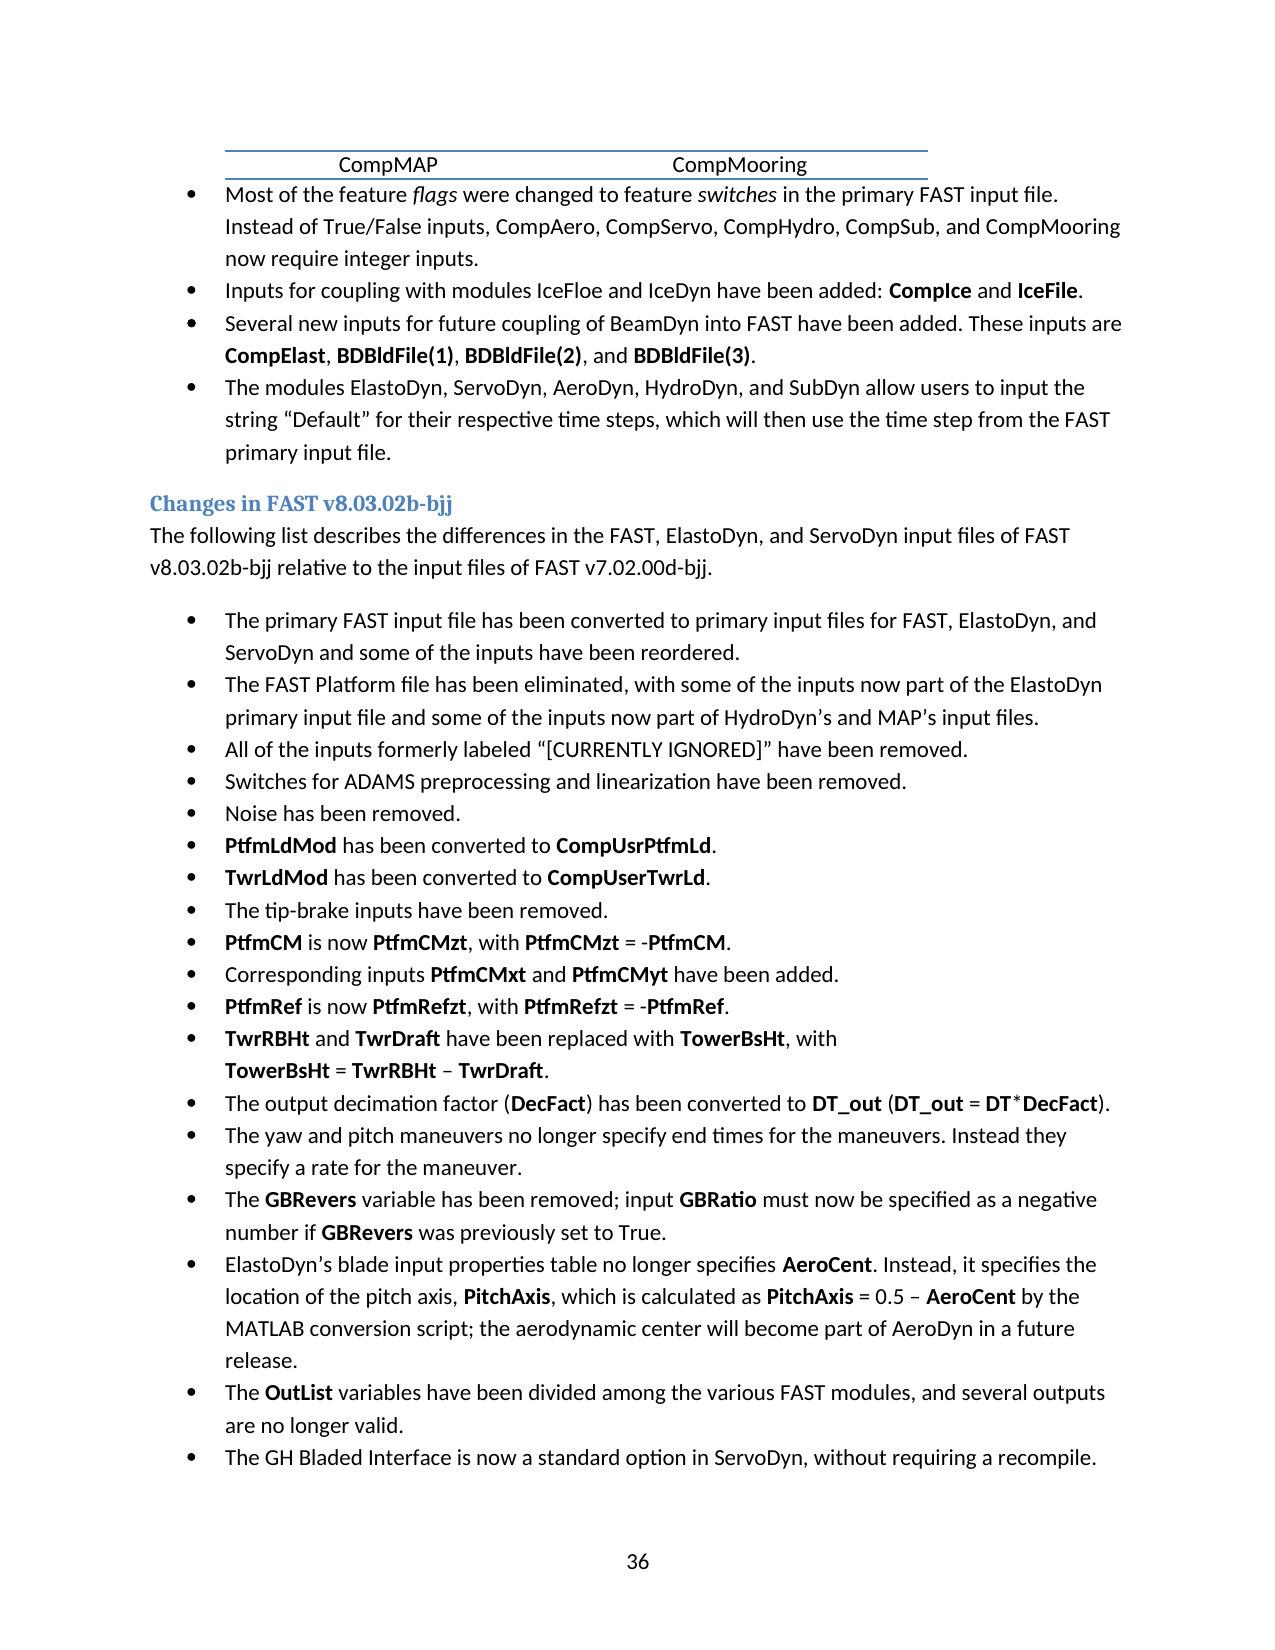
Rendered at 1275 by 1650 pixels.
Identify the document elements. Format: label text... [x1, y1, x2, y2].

table_cell CompMooring [551, 152, 928, 178]
list Corresponding inputs PtfmCMxt and PtfmCMyt have been added. [187, 960, 1125, 988]
subtitle Changes in FAST v8.03.02b-bjj [150, 491, 1125, 517]
list TwrRBHt and TwrDraft have been replaced with TowerBsHt, with TowerBsHt = TwrRBHt – TwrDraft. [187, 1024, 1125, 1085]
list The GH Bladed Interface is now a standard option in ServoDyn, without requiring a recompile. [187, 1443, 1125, 1471]
list The yaw and pitch maneuvers no longer specify end times for the maneuvers. Instead they specify a rate for the maneuver. [187, 1121, 1125, 1181]
list Inputs for coupling with modules IceFloe and IceDyn have been added: CompIce and IceFile. [187, 277, 1125, 305]
table_cell CompMAP [225, 152, 551, 178]
list PtfmRef is now PtfmRefzt, with PtfmRefzt = -PtfmRef. [187, 992, 1125, 1020]
list The FAST Platform file has been eliminated, with some of the inputs now part of the ElastoDyn primary input file and some of the inputs now part of HydroDyn’s and MAP’s input files. [187, 670, 1125, 731]
list PtfmCM is now PtfmCMzt, with PtfmCMzt = -PtfmCM. [187, 928, 1125, 956]
list Noise has been removed. [187, 799, 1125, 827]
list Most of the feature flags were changed to feature switches in the primary FAST input file. Instead of True/False inputs, CompAero, CompServo, CompHydro, CompSub, and CompMooring now require integer inputs. [187, 180, 1125, 272]
list The primary FAST input file has been converted to primary input files for FAST, ElastoDyn, and ServoDyn and some of the inputs have been reordered. [187, 606, 1125, 666]
list ElastoDyn’s blade input properties table no longer specifies AeroCent. Instead, it specifies the location of the pitch axis, PitchAxis, which is calculated as PitchAxis = 0.5 – AeroCent by the MATLAB conversion script; the aerodynamic center will become part of AeroDyn in a future release. [187, 1250, 1125, 1374]
list TwrLdMod has been converted to CompUserTwrLd. [187, 863, 1125, 892]
list Several new inputs for future coupling of BeamDyn into FAST have been added. These inputs are CompElast, BDBldFile(1), BDBldFile(2), and BDBldFile(3). [187, 309, 1125, 369]
list The output decimation factor (DecFact) has been converted to DT_out (DT_out = DT*DecFact). [187, 1089, 1125, 1117]
list All of the inputs formerly labeled “[CURRENTLY IGNORED]” have been removed. [187, 735, 1125, 763]
list The tip-brake inputs have been removed. [187, 896, 1125, 924]
text The following list describes the differences in the FAST, ElastoDyn, and ServoDyn input files of FAST v8.03.02b-bjj relative to the input files of FAST v7.02.00d-bjj. [150, 521, 1125, 581]
list The modules ElastoDyn, ServoDyn, AeroDyn, HydroDyn, and SubDyn allow users to input the string “Default” for their respective time steps, which will then use the time step from the FAST primary input file. [187, 373, 1125, 466]
list The GBRevers variable has been removed; input GBRatio must now be specified as a negative number if GBRevers was previously set to True. [187, 1185, 1125, 1246]
list PtfmLdMod has been converted to CompUsrPtfmLd. [187, 831, 1125, 859]
list The OutList variables have been divided among the various FAST modules, and several outputs are no longer valid. [187, 1378, 1125, 1439]
list Switches for ADAMS preprocessing and linearization have been removed. [187, 767, 1125, 795]
